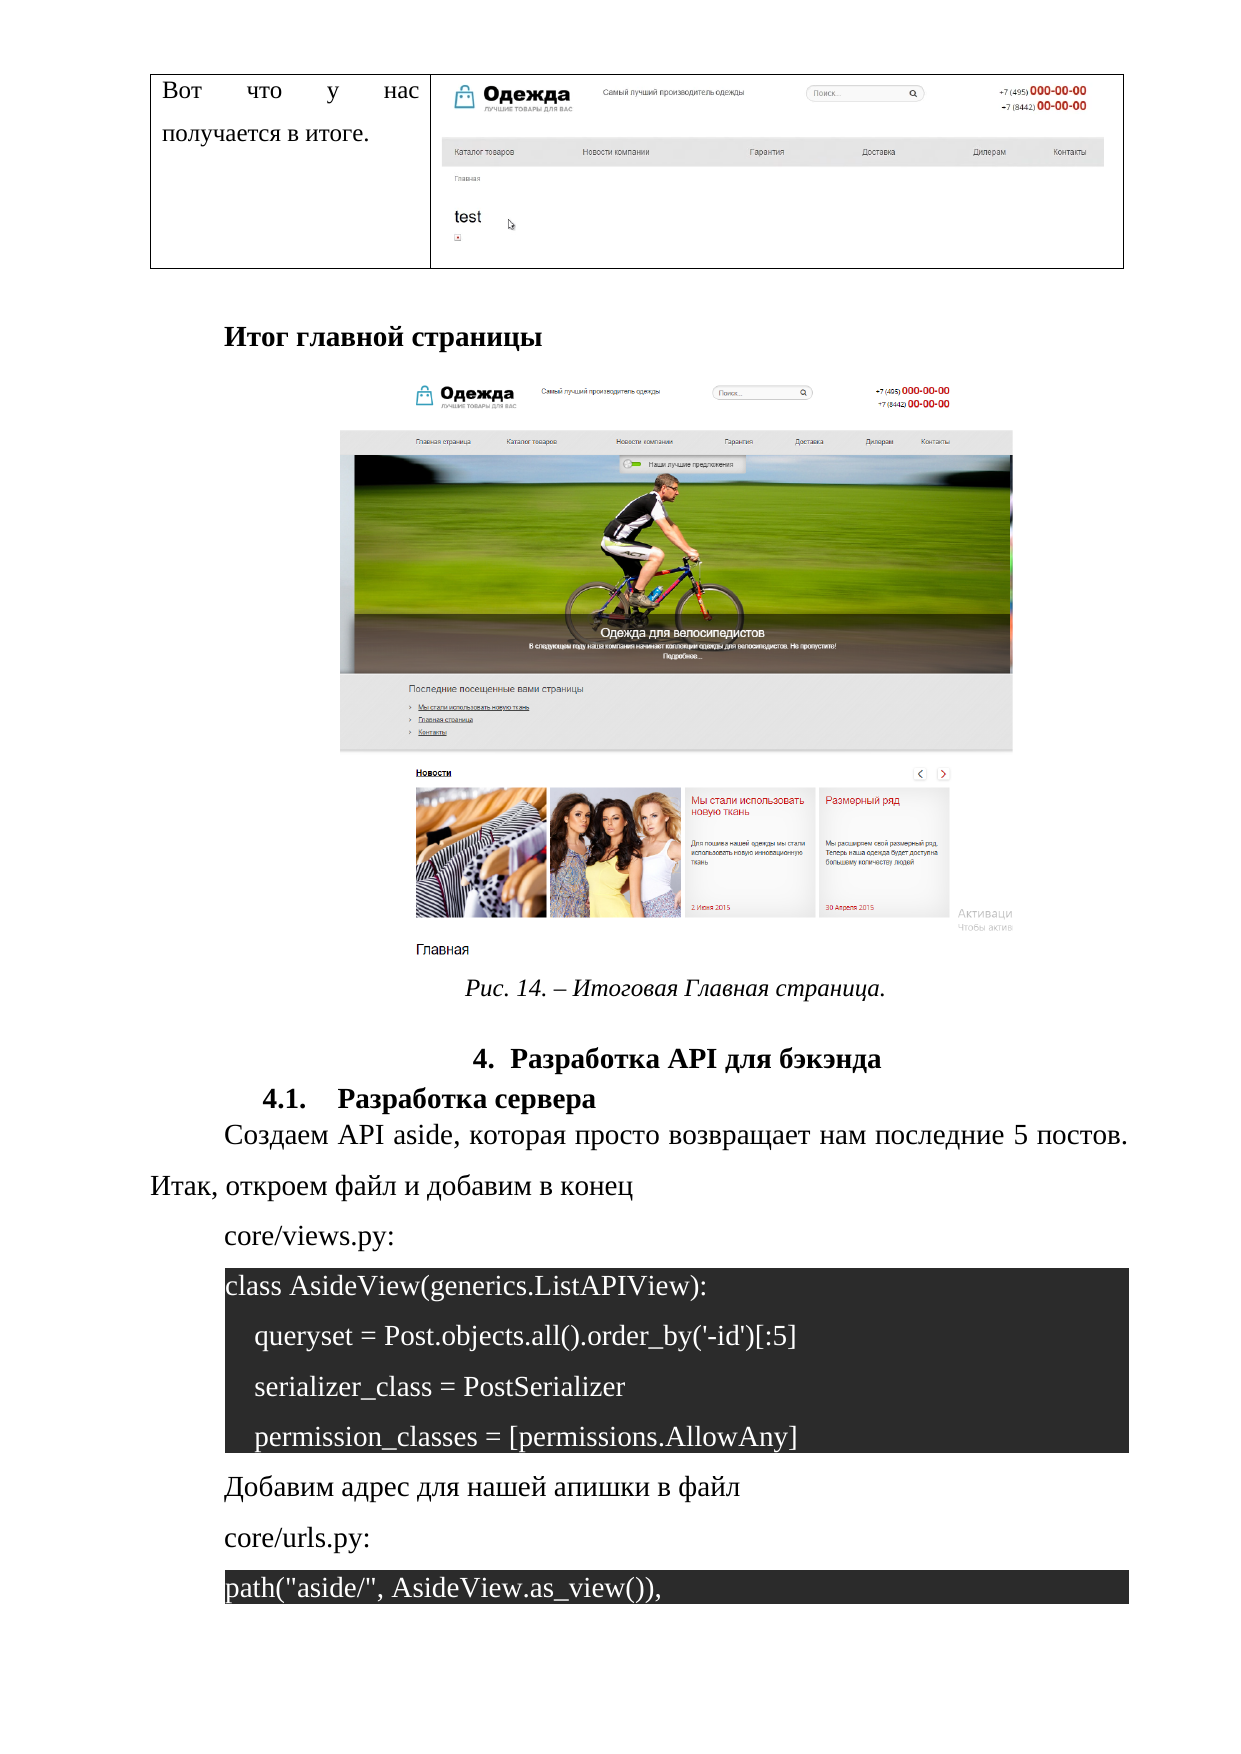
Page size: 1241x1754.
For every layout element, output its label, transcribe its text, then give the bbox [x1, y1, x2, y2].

picture [340, 369, 1013, 959]
text Добавим адрес для нашей апишки в файл [150, 1469, 1129, 1503]
table_cell Вот что у нас получается в итоге. [151, 75, 430, 267]
text Создаем API aside, которая просто возвращает нам последние 5 постов. Итак, откроем файл и добавим в конец [150, 1117, 1129, 1201]
text Итог главной страницы [150, 319, 1129, 352]
text core/urls.py: [150, 1520, 1129, 1553]
text path("aside/", AsideView.as_view()), [225, 1570, 1129, 1604]
text class AsideView(generics.ListAPIView): queryset = Post.objects.all().order_by('-id')[:5] serializer_class = PostSerializer permission_classes = [permissions.AllowAny] [225, 1268, 1129, 1453]
text Рис. 14. – Итоговая Главная страница. [150, 973, 1129, 1001]
picture [441, 75, 1104, 255]
text core/views.py: [150, 1218, 1129, 1251]
subtitle Разработка API для бэкэнда [225, 1041, 1129, 1074]
table_cell [431, 75, 1123, 267]
subtitle Разработка сервера [262, 1081, 1129, 1115]
